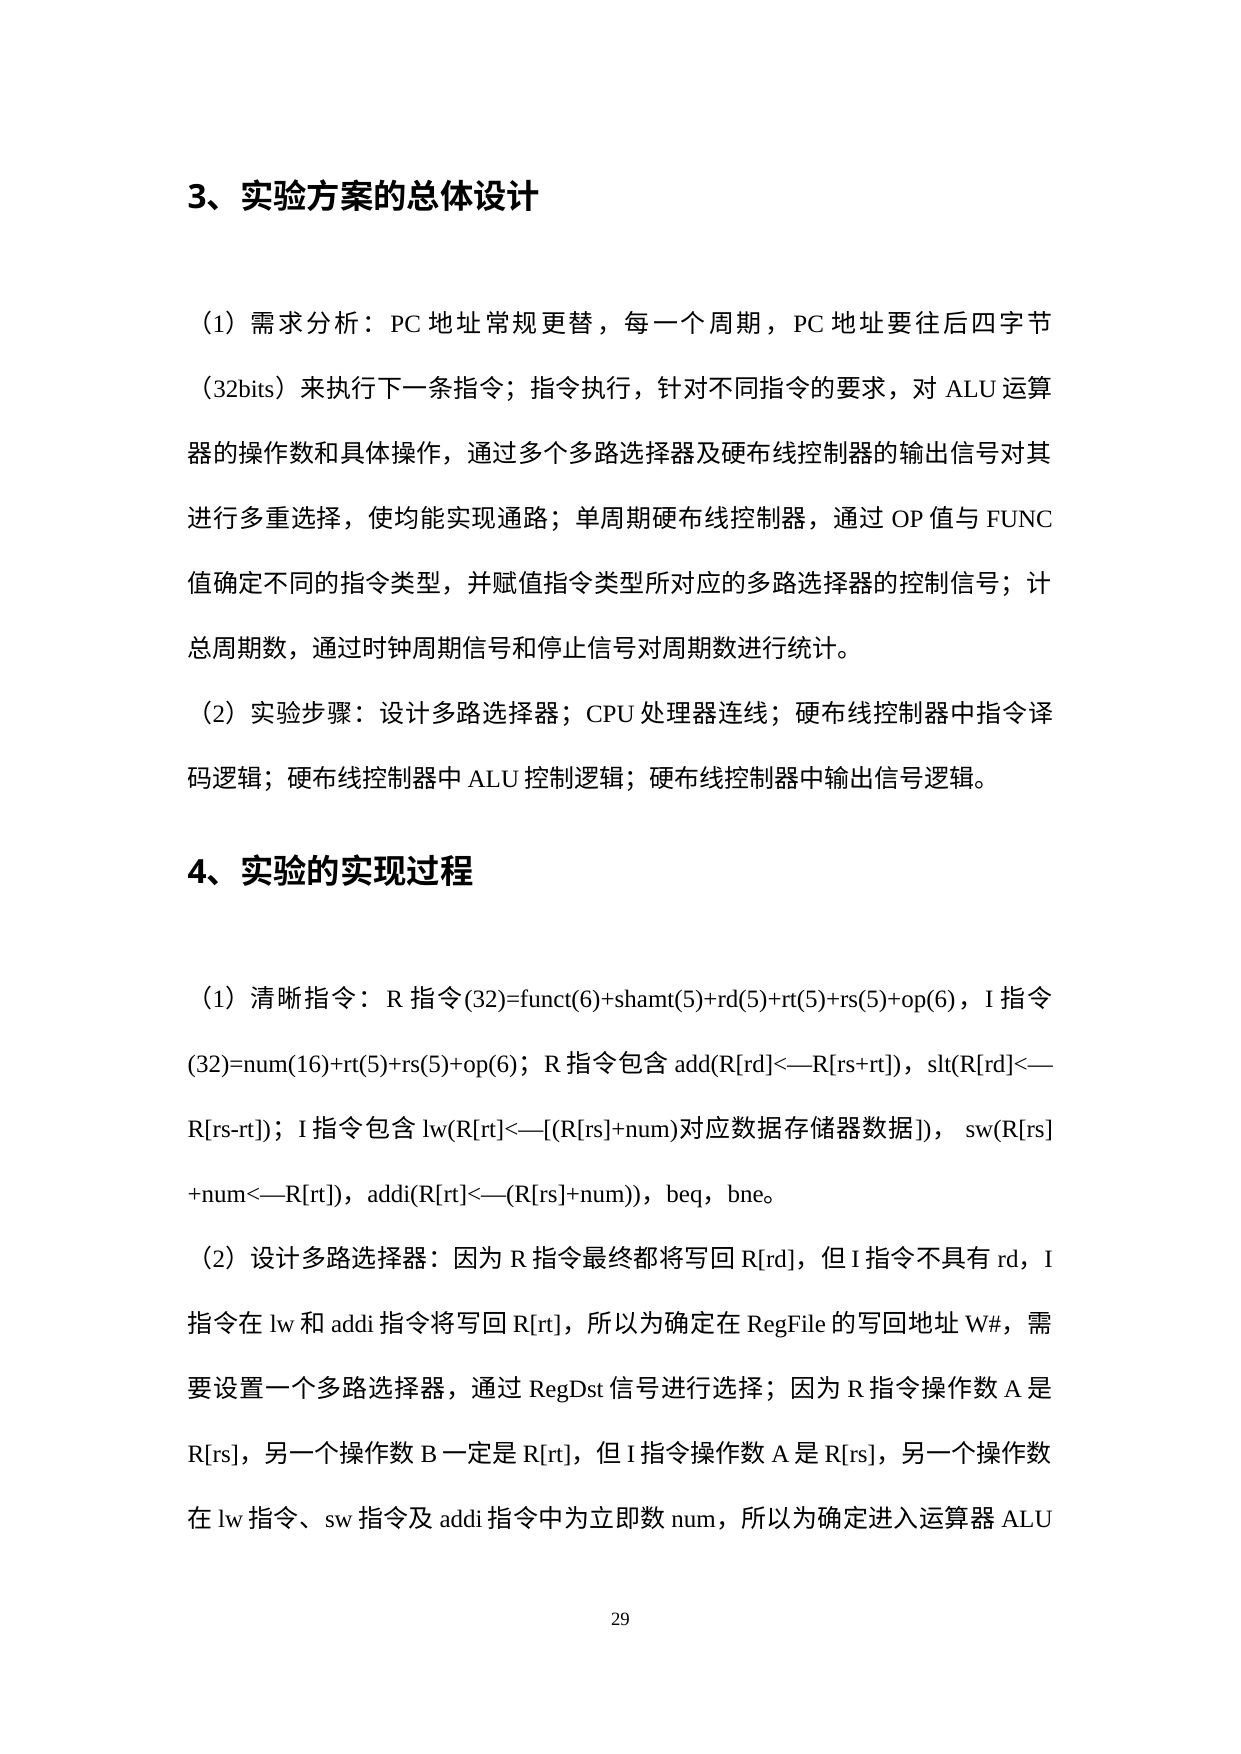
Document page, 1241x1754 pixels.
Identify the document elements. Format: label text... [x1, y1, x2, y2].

subtitle 3、实验方案的总体设计 [187, 162, 1053, 227]
list 实验步骤：设计多路选择器；CPU处理器连线；硬布线控制器中指令译码逻辑；硬布线控制器中ALU控制逻辑；硬布线控制器中输出信号逻辑。 [187, 679, 1053, 809]
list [187, 1224, 1053, 1549]
subtitle 4、实验的实现过程 [187, 836, 1053, 901]
list 需求分析：PC地址常规更替，每一个周期，PC地址要往后四字节（32bits）来执行下一条指令；指令执行，针对不同指令的要求，对ALU运算器的操作数和具体操作，通过多个多路选择器及硬布线控制器的输出信号对其进行多重选择，使均能实现通路；单周期硬布线控制器，通过OP值与FUNC值确定不同的指令类型，并赋值指令类型所对应的多路选择器的控制信号；计总周期数，通过时钟周期信号和停止信号对周期数进行统计。 [187, 289, 1053, 679]
list 清晰指令：R指令(32)=funct(6)+shamt(5)+rd(5)+rt(5)+rs(5)+op(6)，I指令(32)=num(16)+rt(5)+rs(5)+op(6)；R指令包含add(R[rd]<—R[rs+rt])，slt(R[rd]<—R[rs-rt])；I指令包含lw(R[rt]<—[(R[rs]+num)对应数据存储器数据])， sw(R[rs]+num<—R[rt])，addi(R[rt]<—(R[rs]+num))，beq，bne。 [187, 964, 1053, 1224]
